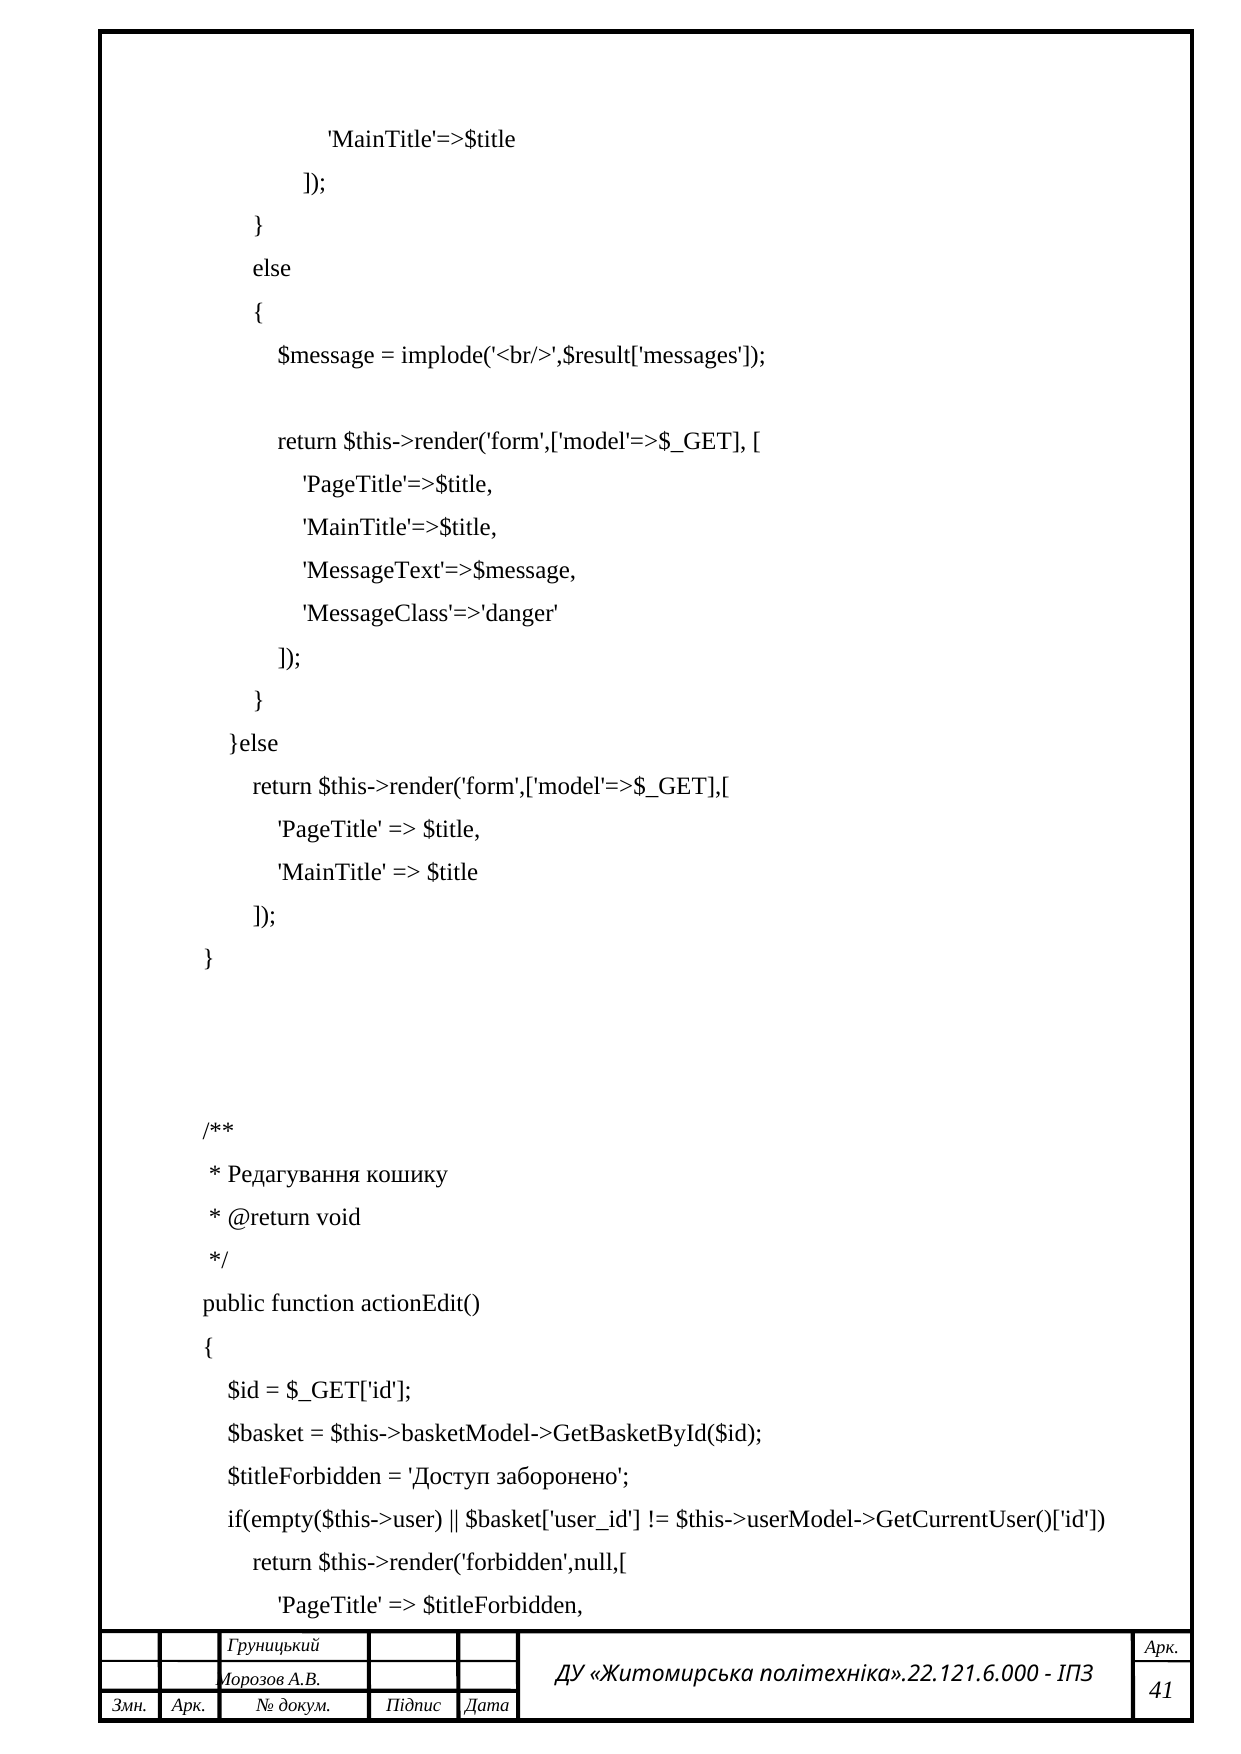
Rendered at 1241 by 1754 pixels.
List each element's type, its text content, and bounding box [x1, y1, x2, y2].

text 'PageTitle' => $titleForbidden, [177, 1590, 1152, 1619]
text public function actionEdit() [177, 1288, 1152, 1317]
text 'MessageClass'=>'danger' [177, 598, 1152, 627]
text } [177, 685, 1152, 713]
text $basket = $this->basketModel->GetBasketById($id); [177, 1418, 1152, 1447]
text } [177, 943, 1152, 972]
text 'MainTitle' => $title [177, 857, 1152, 886]
text 'MainTitle'=>$title, [177, 512, 1152, 541]
text ]); [177, 167, 1152, 196]
text 'PageTitle'=>$title, [177, 469, 1152, 498]
text 'PageTitle' => $title, [177, 814, 1152, 843]
text if(empty($this->user) || $basket['user_id'] != $this->userModel->GetCurrentUser()['id']) [177, 1504, 1152, 1533]
text $titleForbidden = 'Доступ заборонено'; [177, 1461, 1152, 1490]
text { [177, 297, 1152, 325]
text return $this->render('form',['model'=>$_GET], [ [177, 426, 1152, 455]
text }else [177, 728, 1152, 757]
text * @return void [177, 1202, 1152, 1231]
text * Редагування кошику [177, 1159, 1152, 1188]
text { [177, 1332, 1152, 1360]
text ]); [177, 900, 1152, 929]
text } [177, 210, 1152, 239]
text $message = implode('<br/>',$result['messages']); [177, 340, 1152, 368]
text $id = $_GET['id']; [177, 1375, 1152, 1403]
text return $this->render('forbidden',null,[ [177, 1547, 1152, 1576]
text 'MessageText'=>$message, [177, 555, 1152, 584]
text else [177, 253, 1152, 282]
text 'MainTitle'=>$title [177, 124, 1152, 153]
text ]); [177, 642, 1152, 670]
text /** [177, 1116, 1152, 1145]
text */ [177, 1245, 1152, 1274]
text return $this->render('form',['model'=>$_GET],[ [177, 771, 1152, 800]
